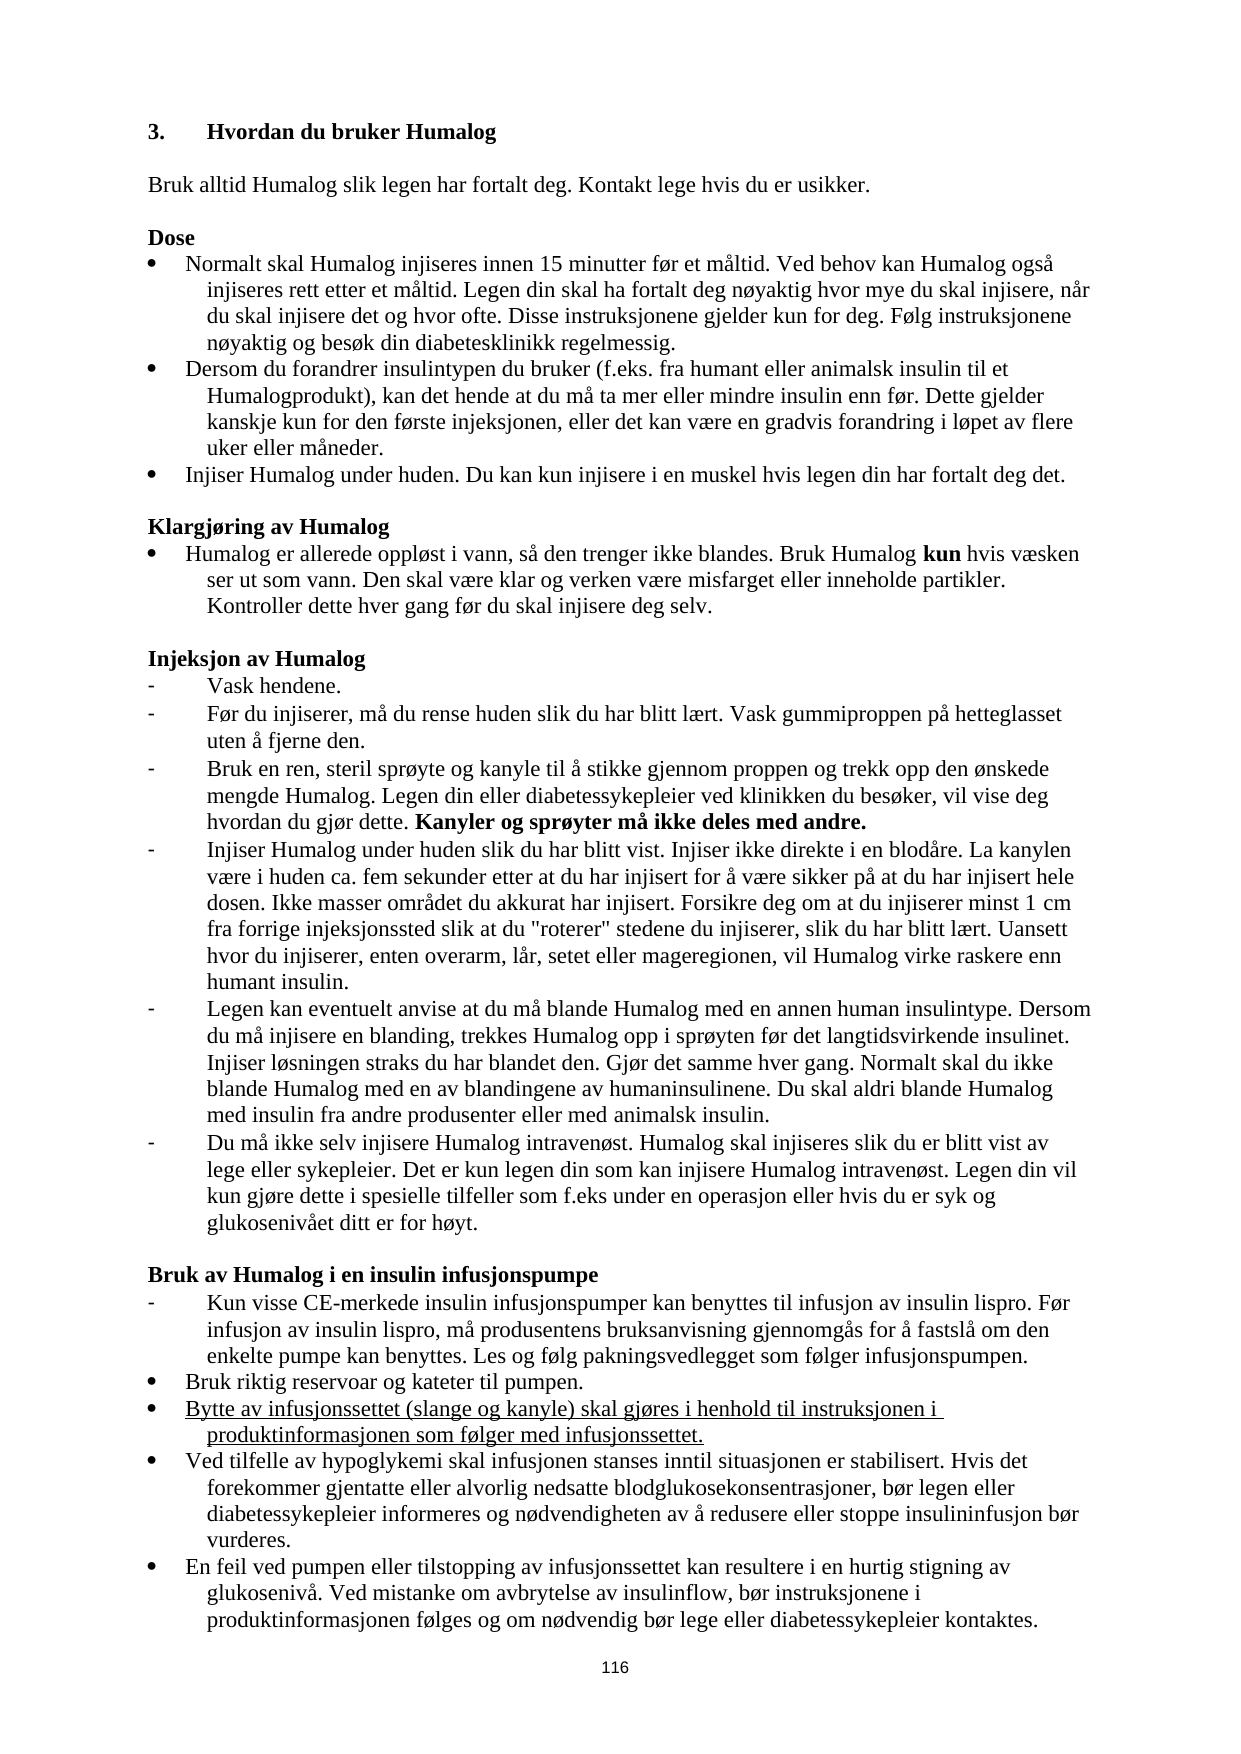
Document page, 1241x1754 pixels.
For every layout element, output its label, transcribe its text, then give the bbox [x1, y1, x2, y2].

list Injiser Humalog under huden. Du kan kun injisere i en muskel hvis legen din har fortalt deg det. [148, 461, 1093, 487]
list Injiser Humalog under huden slik du har blitt vist. Injiser ikke direkte i en blodåre. La kanylen være i huden ca. fem sekunder etter at du har injisert for å være sikker på at du har injisert hele dosen. Ikke masser området du akkurat har injisert. Forsikre deg om at du injiserer minst 1 cm fra forrige injeksjonssted slik at du "roterer" stedene du injiserer, slik du har blitt lært. Uansett hvor du injiserer, enten overarm, lår, setet eller mageregionen, vil Humalog virke raskere enn humant insulin. [148, 835, 1093, 994]
list Normalt skal Humalog injiseres innen 15 minutter før et måltid. Ved behov kan Humalog også injiseres rett etter et måltid. Legen din skal ha fortalt deg nøyaktig hvor mye du skal injisere, når du skal injisere det og hvor ofte. Disse instruksjonene gjelder kun for deg. Følg instruksjonene nøyaktig og besøk din diabetesklinikk regelmessig. [148, 250, 1093, 355]
list En feil ved pumpen eller tilstopping av infusjonssettet kan resultere i en hurtig stigning av glukosenivå. Ved mistanke om avbrytelse av insulinflow, bør instruksjonene i produktinformasjonen følges og om nødvendig bør lege eller diabetessykepleier kontaktes. [148, 1553, 1093, 1632]
list Du må ikke selv injisere Humalog intravenøst. Humalog skal injiseres slik du er blitt vist av lege eller sykepleier. Det er kun legen din som kan injisere Humalog intravenøst. Legen din vil kun gjøre dette i spesielle tilfeller som f.eks under en operasjon eller hvis du er syk og glukosenivået ditt er for høyt. [148, 1128, 1093, 1235]
list Bytte av infusjonssettet (slange og kanyle) skal gjøres i henhold til instruksjonen i produktinformasjonen som følger med infusjonssettet. [148, 1395, 1093, 1447]
list Bruk riktig reservoar og kateter til pumpen. [148, 1368, 1093, 1395]
list Ved tilfelle av hypoglykemi skal infusjonen stanses inntil situasjonen er stabilisert. Hvis det forekommer gjentatte eller alvorlig nedsatte blodglukosekonsentrasjoner, bør legen eller diabetessykepleier informeres og nødvendigheten av å redusere eller stoppe insulininfusjon bør vurderes. [148, 1447, 1093, 1553]
list Legen kan eventuelt anvise at du må blande Humalog med en annen human insulintype. Dersom du må injisere en blanding, trekkes Humalog opp i sprøyten før det langtidsvirkende insulinet. Injiser løsningen straks du har blandet den. Gjør det samme hver gang. Normalt skal du ikke blande Humalog med en av blandingene av humaninsulinene. Du skal aldri blande Humalog med insulin fra andre produsenter eller med animalsk insulin. [148, 994, 1093, 1128]
text Injeksjon av Humalog [148, 645, 1093, 672]
list Dersom du forandrer insulintypen du bruker (f.eks. fra humant eller animalsk insulin til et Humalogprodukt), kan det hende at du må ta mer eller mindre insulin enn før. Dette gjelder kanskje kun for den første injeksjonen, eller det kan være en gradvis forandring i løpet av flere uker eller måneder. [148, 355, 1093, 461]
subtitle Bruk av Humalog i en insulin infusjonspumpe [148, 1261, 1093, 1288]
list Kun visse CE-merkede insulin infusjonspumper kan benyttes til infusjon av insulin lispro. Før infusjon av insulin lispro, må produsentens bruksanvisning gjennomgås for å fastslå om den enkelte pumpe kan benyttes. Les og følg pakningsvedlegget som følger infusjonspumpen. [148, 1288, 1093, 1368]
list Humalog er allerede oppløst i vann, så den trenger ikke blandes. Bruk Humalog kun hvis væsken ser ut som vann. Den skal være klar og verken være misfarget eller inneholde partikler. Kontroller dette hver gang før du skal injisere deg selv. [148, 540, 1093, 619]
text 3. Hvordan du bruker Humalog [148, 118, 1093, 144]
text Dose [148, 223, 1093, 250]
list Bruk en ren, steril sprøyte og kanyle til å stikke gjennom proppen og trekk opp den ønskede mengde Humalog. Legen din eller diabetessykepleier ved klinikken du besøker, vil vise deg hvordan du gjør dette. Kanyler og sprøyter må ikke deles med andre. [148, 754, 1093, 835]
list Før du injiserer, må du rense huden slik du har blitt lært. Vask gummiproppen på hetteglasset uten å fjerne den. [148, 699, 1093, 754]
text Klargjøring av Humalog [148, 513, 1093, 540]
list Vask hendene. [148, 672, 1093, 699]
text Bruk alltid Humalog slik legen har fortalt deg. Kontakt lege hvis du er usikker. [148, 171, 1093, 197]
